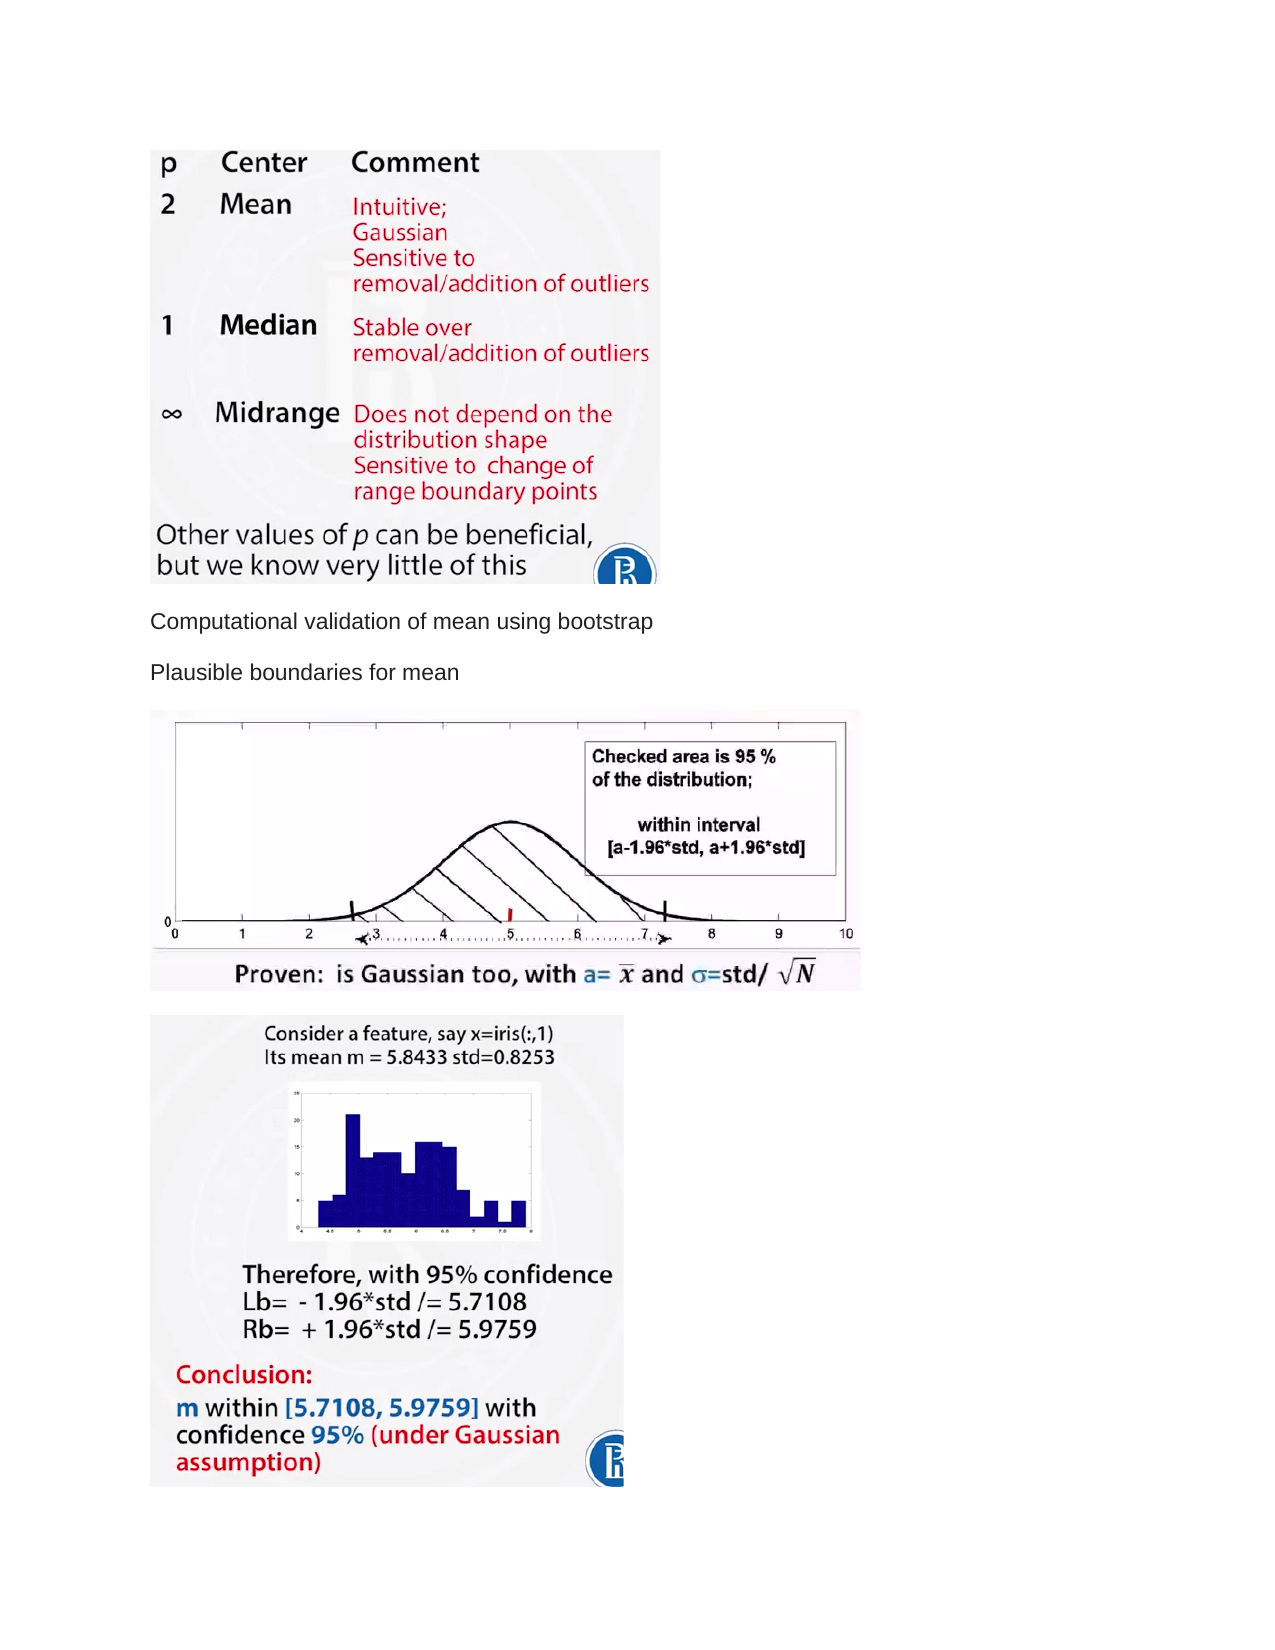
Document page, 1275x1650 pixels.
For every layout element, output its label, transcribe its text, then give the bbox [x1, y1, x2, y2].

text Plausible boundaries for mean [150, 659, 1125, 685]
text Computational validation of mean using bootstrap [150, 608, 1125, 634]
picture [150, 1015, 624, 1487]
picture [150, 710, 861, 991]
picture [150, 150, 661, 584]
